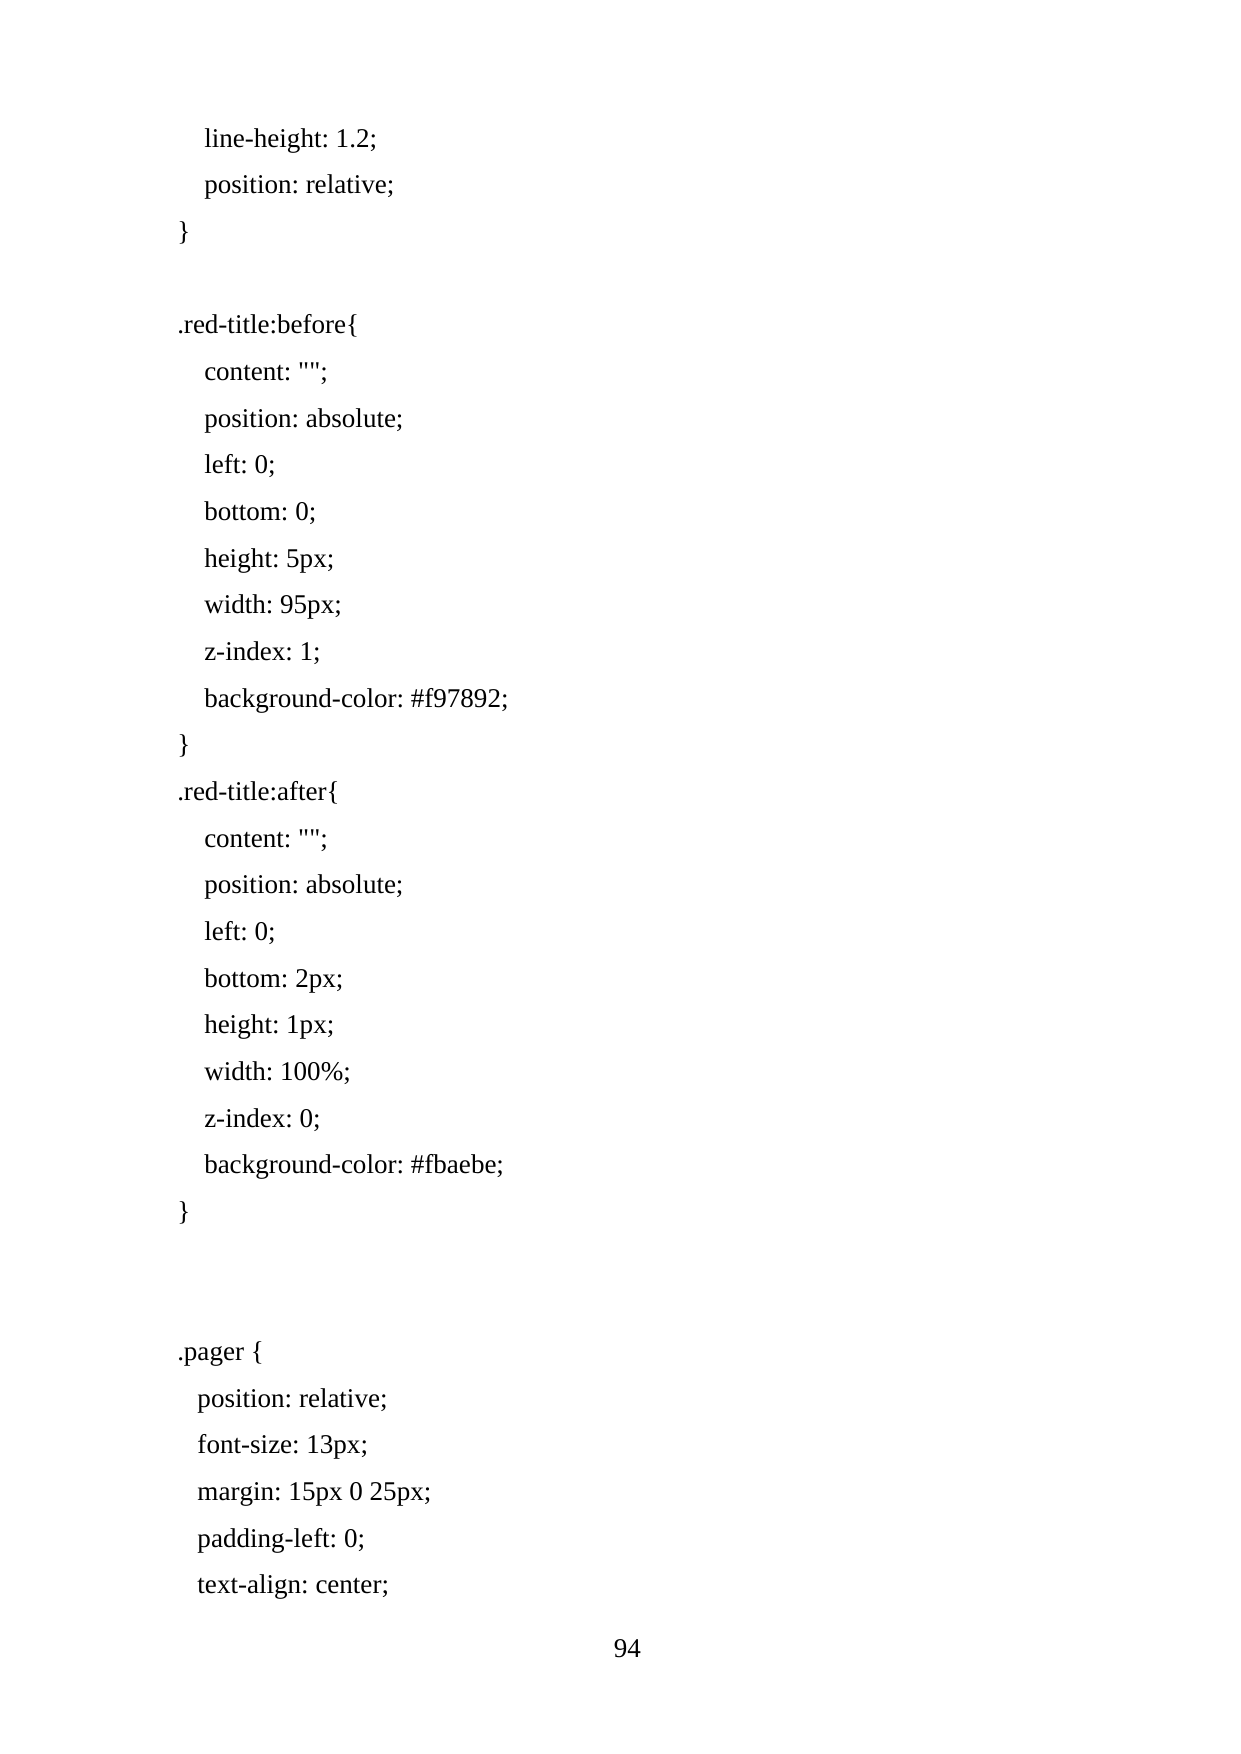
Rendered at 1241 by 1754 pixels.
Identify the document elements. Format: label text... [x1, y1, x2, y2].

text left: 0; [177, 915, 1122, 946]
text margin: 15px 0 25px; [177, 1475, 1122, 1506]
text left: 0; [177, 448, 1122, 479]
text background-color: #fbaebe; [177, 1148, 1122, 1179]
text position: relative; [177, 168, 1122, 199]
text width: 95px; [177, 588, 1122, 619]
text } [177, 215, 1122, 246]
text padding-left: 0; [177, 1522, 1122, 1553]
text .pager { [177, 1335, 1122, 1366]
text z-index: 1; [177, 635, 1122, 666]
text position: absolute; [177, 868, 1122, 899]
text font-size: 13px; [177, 1428, 1122, 1459]
text content: ""; [177, 822, 1122, 853]
text } [177, 728, 1122, 759]
text position: absolute; [177, 402, 1122, 433]
text text-align: center; [177, 1568, 1122, 1599]
text bottom: 2px; [177, 962, 1122, 993]
text position: relative; [177, 1382, 1122, 1413]
text height: 1px; [177, 1008, 1122, 1039]
text z-index: 0; [177, 1102, 1122, 1133]
text height: 5px; [177, 542, 1122, 573]
text width: 100%; [177, 1055, 1122, 1086]
text .red-title:before{ [177, 308, 1122, 339]
text content: ""; [177, 355, 1122, 386]
text bottom: 0; [177, 495, 1122, 526]
text } [177, 1195, 1122, 1226]
text line-height: 1.2; [177, 122, 1122, 153]
text background-color: #f97892; [177, 682, 1122, 713]
text .red-title:after{ [177, 775, 1122, 806]
